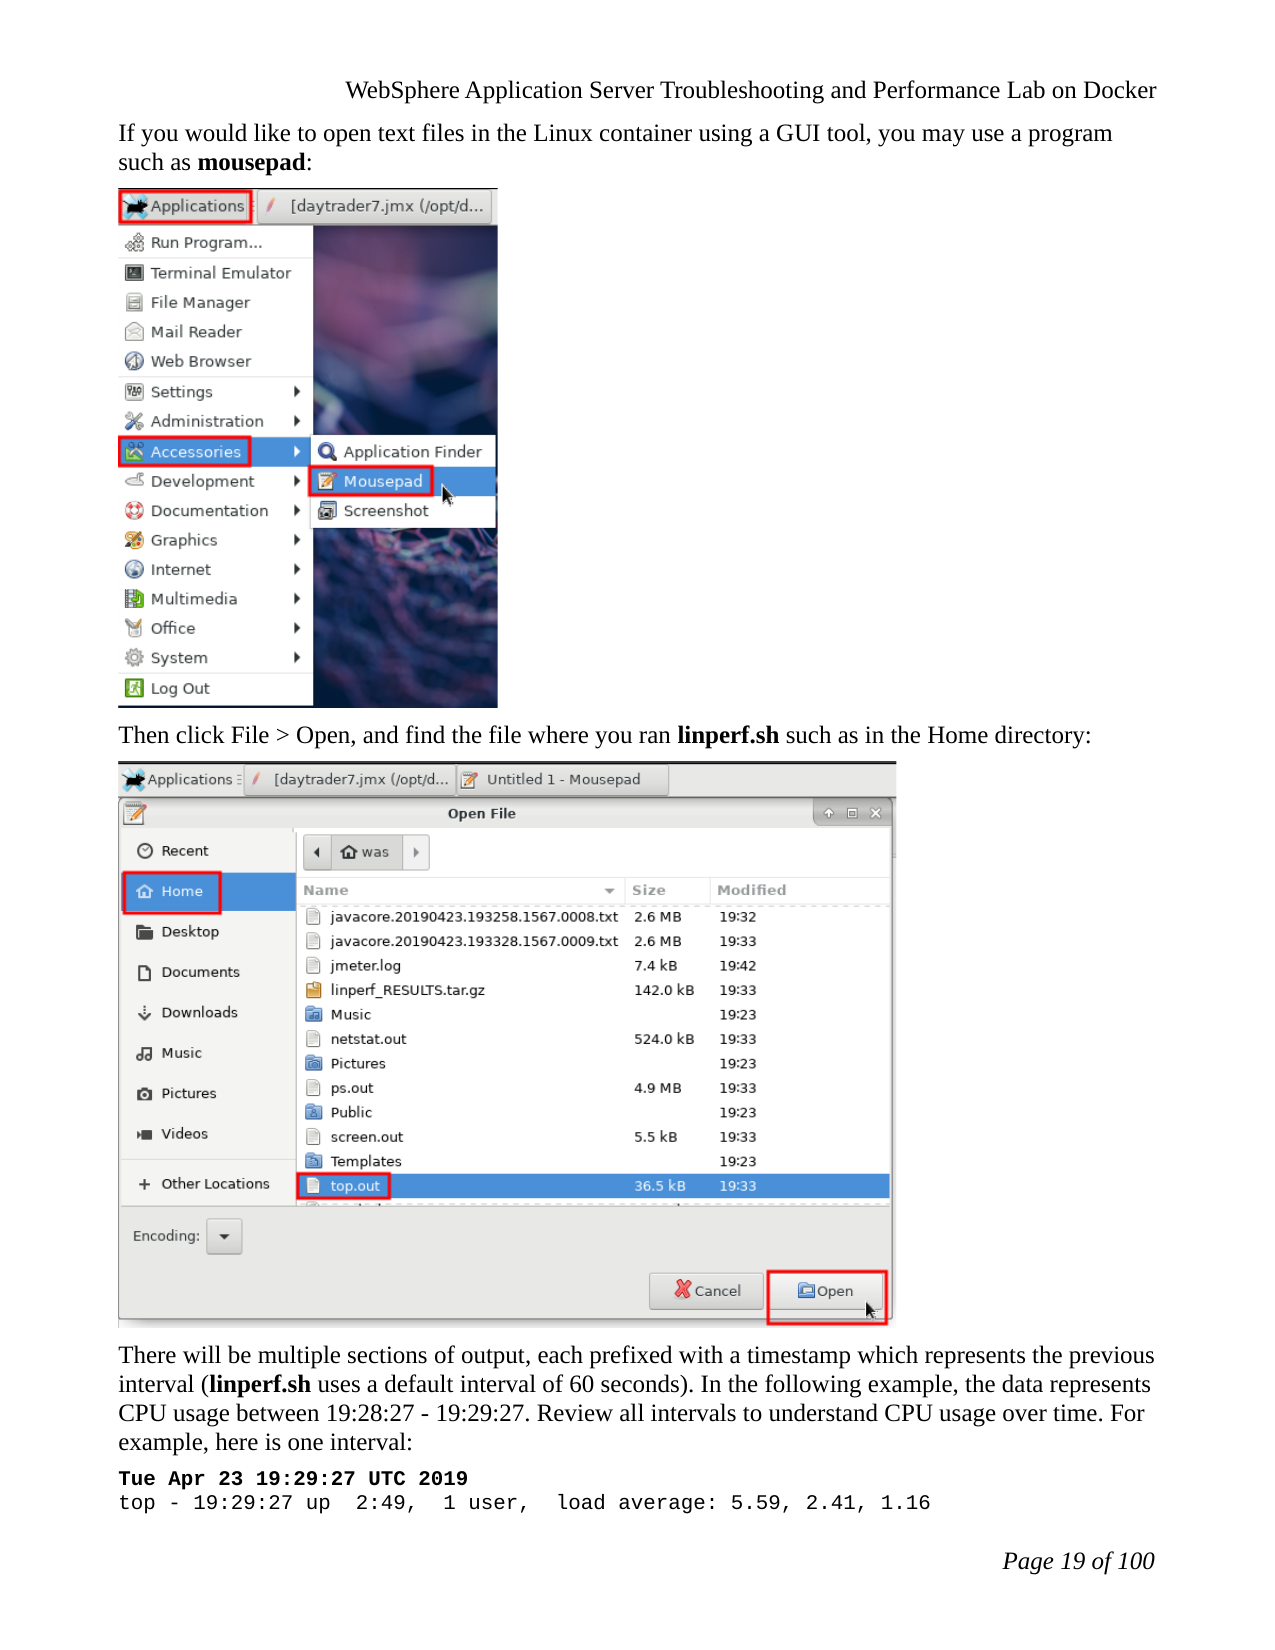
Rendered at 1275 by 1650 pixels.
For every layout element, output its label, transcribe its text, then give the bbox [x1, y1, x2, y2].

text If you would like to open text files in the Linux container using a GUI tool, you may use a program such as mousepad: [118, 118, 1157, 176]
text top - 19:29:27 up 2:49, 1 user, load average: 5.59, 2.41, 1.16 [118, 1492, 1157, 1515]
text Tue Apr 23 19:29:27 UTC 2019 [118, 1468, 1157, 1492]
picture [118, 761, 897, 1328]
text Then click File > Open, and find the file where you ran linperf.sh such as in the Home directory: [118, 720, 1157, 749]
picture [118, 188, 498, 708]
text There will be multiple sections of output, each prefixed with a timestamp which represents the previous interval (linperf.sh uses a default interval of 60 seconds). In the following example, the data represents CPU usage between 19:28:27 - 19:29:27. Review all intervals to understand CPU usage over time. For example, here is one interval: [118, 1341, 1157, 1456]
